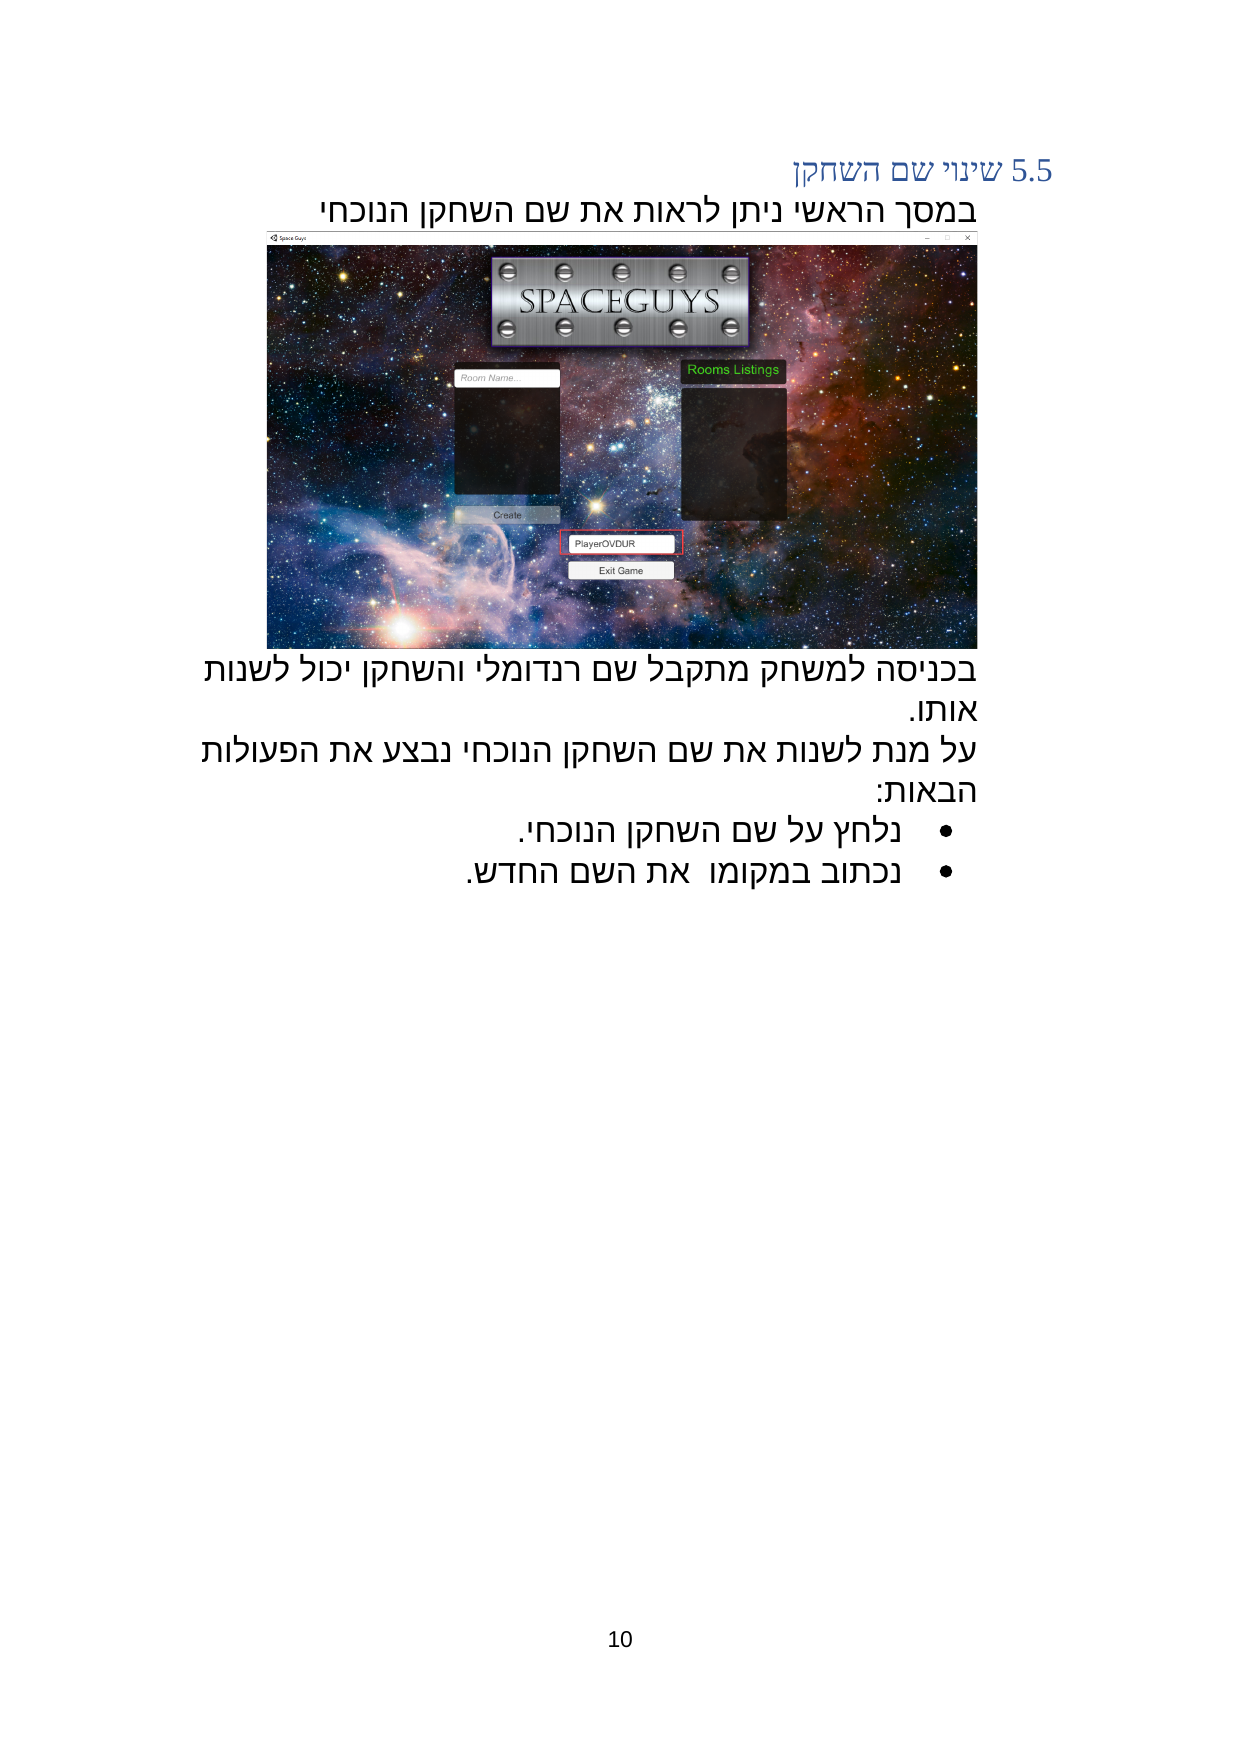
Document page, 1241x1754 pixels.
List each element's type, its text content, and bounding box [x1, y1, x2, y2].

list נכתוב במקומו את השם החדש. [187, 852, 940, 890]
picture [266, 231, 978, 649]
subtitle 5.5 שינוי שם השחקן [187, 150, 1053, 188]
list בכניסה למשחק מתקבל שם רנדומלי והשחקן יכול לשנות אותו. [187, 650, 978, 729]
list נלחץ על שם השחקן הנוכחי. [187, 811, 940, 850]
list על מנת לשנות את שם השחקן הנוכחי נבצע את הפעולות הבאות: [187, 731, 978, 809]
list במסך הראשי ניתן לראות את שם השחקן הנוכחי [187, 191, 978, 230]
